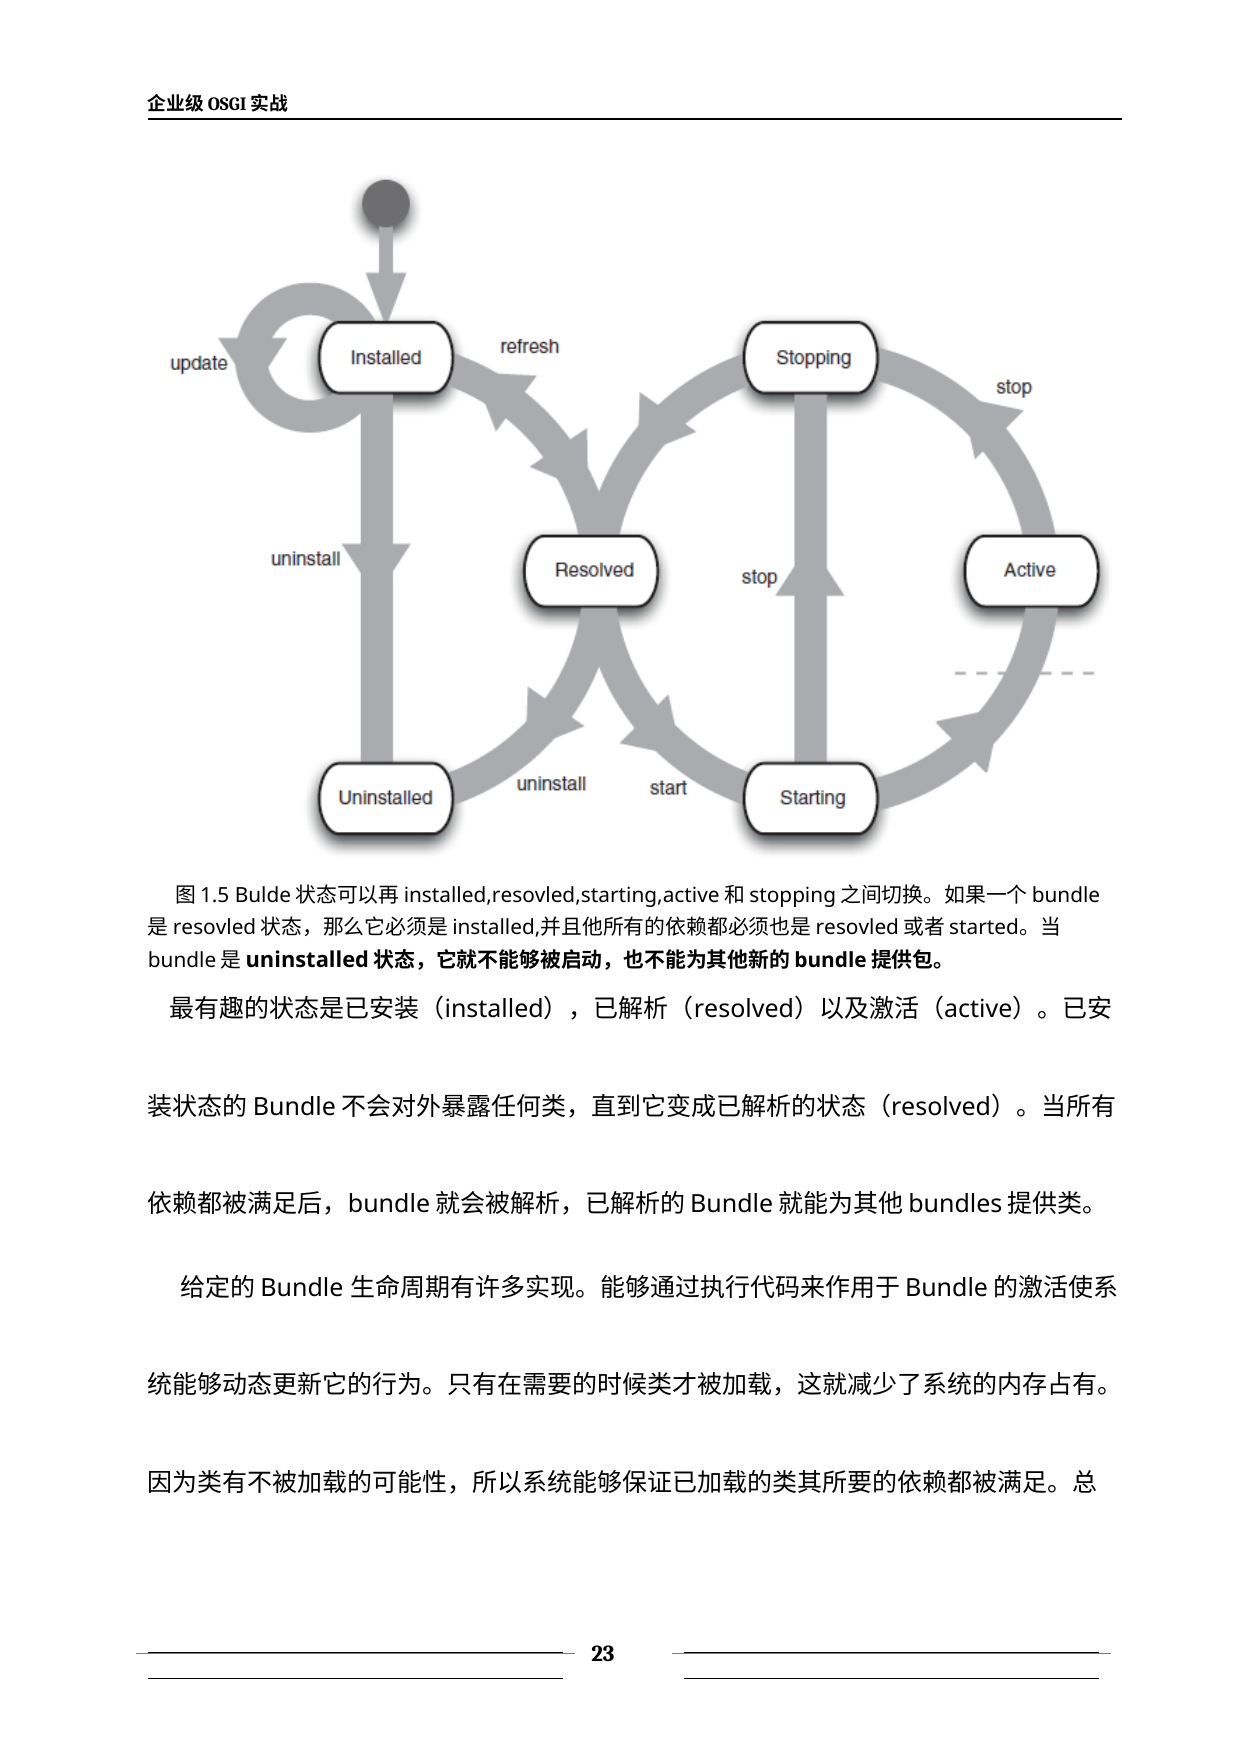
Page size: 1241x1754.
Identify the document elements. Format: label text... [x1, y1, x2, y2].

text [148, 1253, 1122, 1513]
text 图1.5 Bulde状态可以再installed,resovled,starting,active和stopping之间切换。如果一个bundle是resovled状态，那么它必须是installed,并且他所有的依赖都必须也是resovled或者started。当bundle是uninstalled状态，它就不能够被启动，也不能为其他新的bundle提供包。 [148, 877, 1122, 974]
picture [147, 173, 1122, 866]
text 最有趣的状态是已安装（installed），已解析（resolved）以及激活（active）。已安装状态的Bundle不会对外暴露任何类，直到它变成已解析的状态（resolved）。当所有依赖都被满足后，bundle就会被解析，已解析的Bundle就能为其他bundles提供类。 [148, 974, 1122, 1234]
